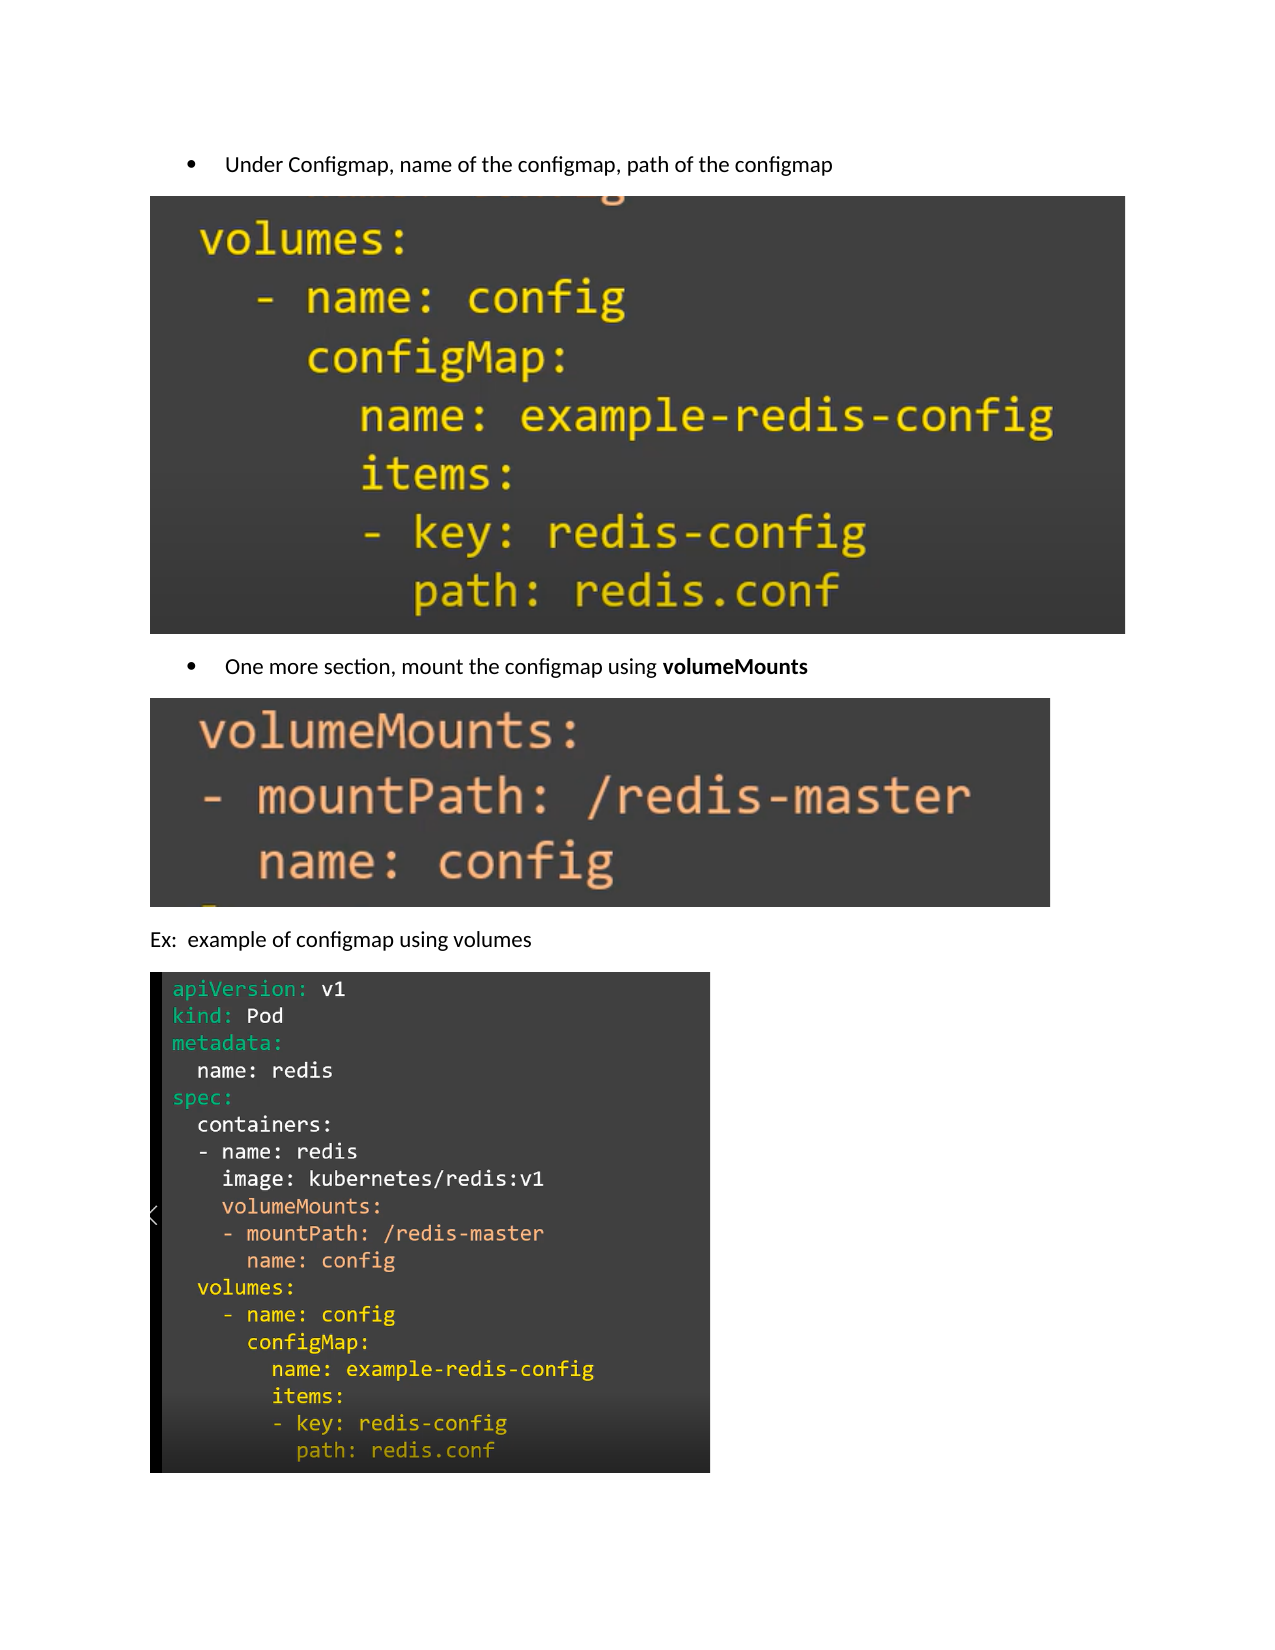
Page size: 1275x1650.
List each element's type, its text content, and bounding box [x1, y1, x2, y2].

picture [150, 698, 1050, 907]
picture [150, 196, 1125, 634]
picture [150, 972, 711, 1473]
list One more section, mount the configmap using volumeMounts [187, 652, 1125, 680]
text Ex: example of configmap using volumes [150, 926, 1125, 953]
list Under Configmap, name of the configmap, path of the configmap [187, 150, 1125, 178]
